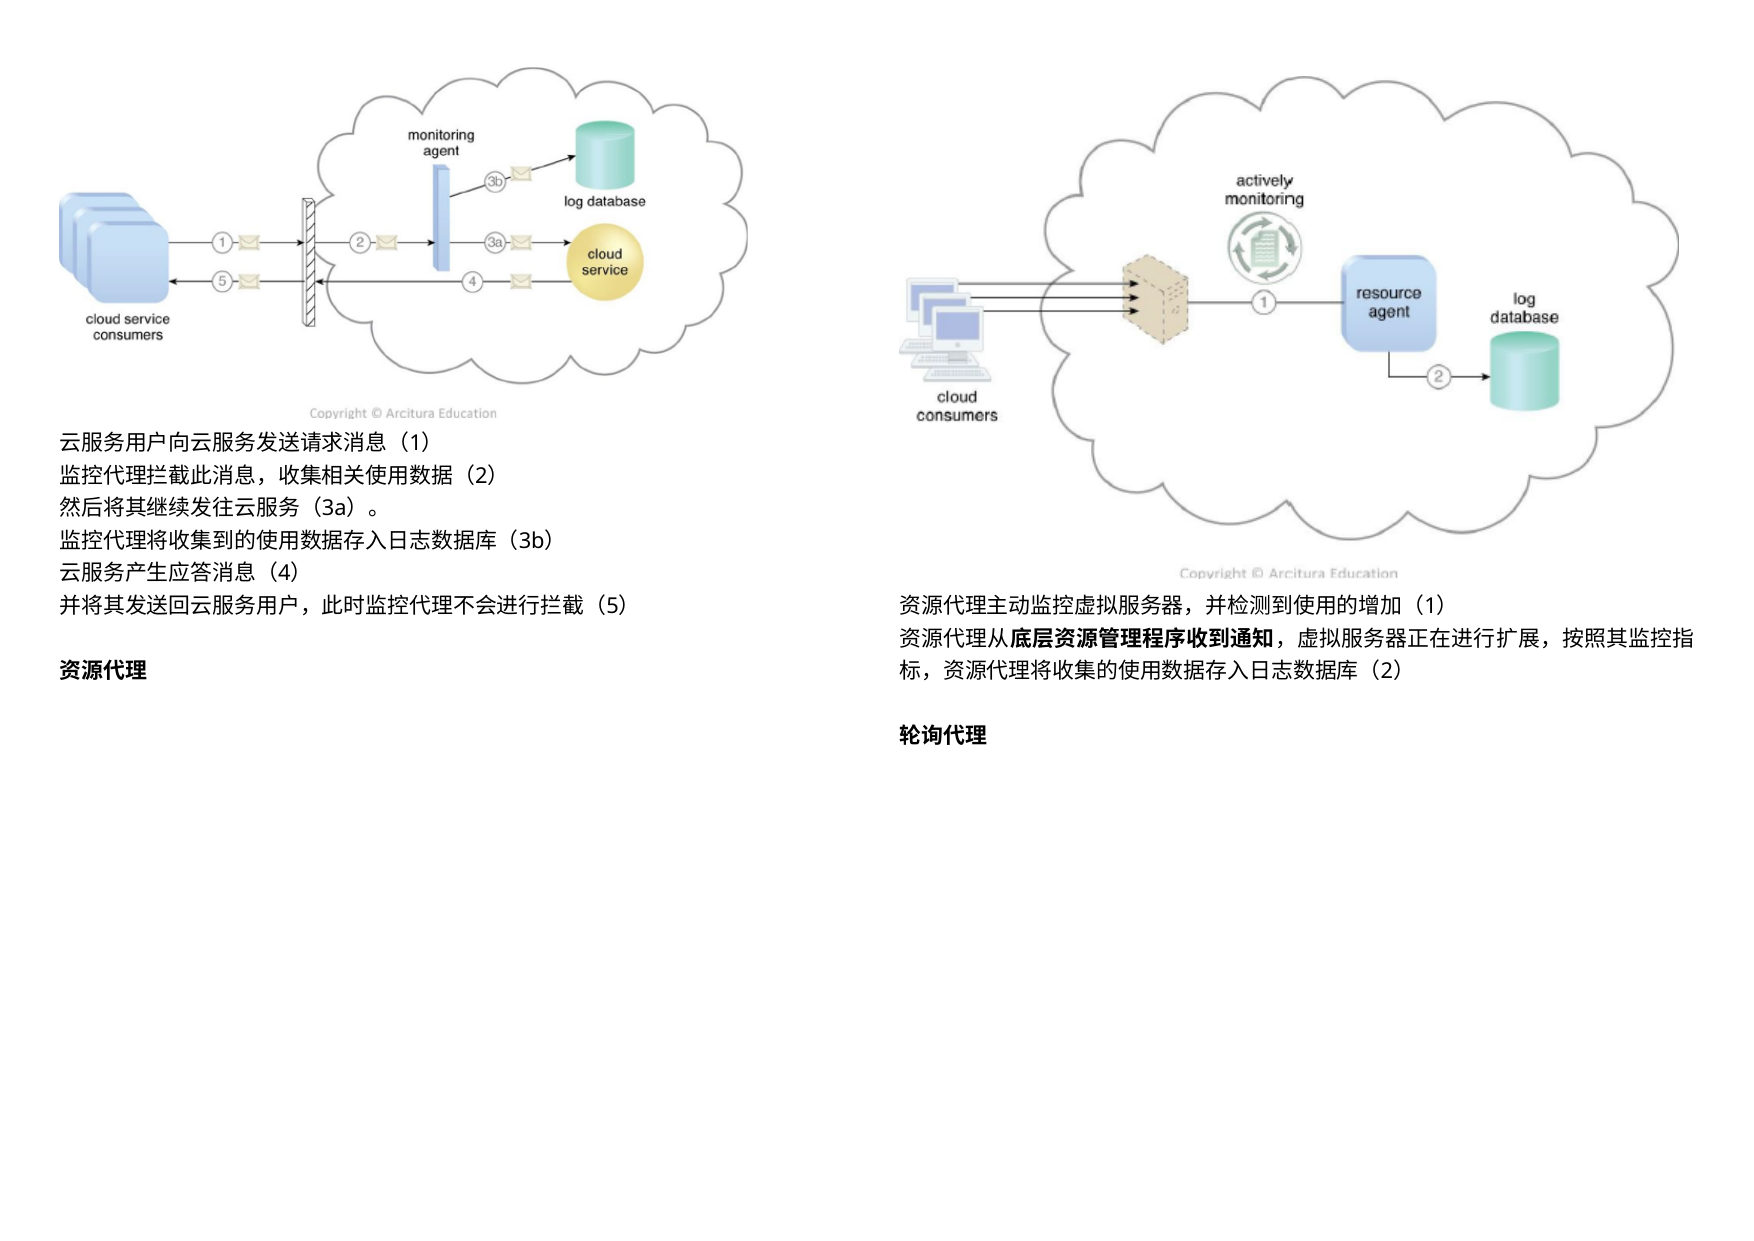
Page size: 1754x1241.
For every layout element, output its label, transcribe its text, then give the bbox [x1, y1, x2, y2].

text 监控代理拦截此消息，收集相关使用数据（2） [59, 458, 855, 490]
text 然后将其继续发往云服务（3a）。 [59, 490, 855, 523]
text 监控代理将收集到的使用数据存入日志数据库（3b） [59, 523, 855, 555]
text 轮询代理 [899, 718, 1695, 750]
text 云服务产生应答消息（4） [59, 555, 855, 588]
text 资源代理从底层资源管理程序收到通知，虚拟服务器正在进行扩展，按照其监控指标，资源代理将收集的使用数据存入日志数据库（2） [899, 620, 1695, 685]
text 资源代理 [59, 653, 855, 685]
text 并将其发送回云服务用户，此时监控代理不会进行拦截（5） [59, 588, 855, 620]
text 云服务用户向云服务发送请求消息（1） [59, 425, 855, 458]
text 资源代理主动监控虚拟服务器，并检测到使用的增加（1） [899, 588, 1695, 620]
